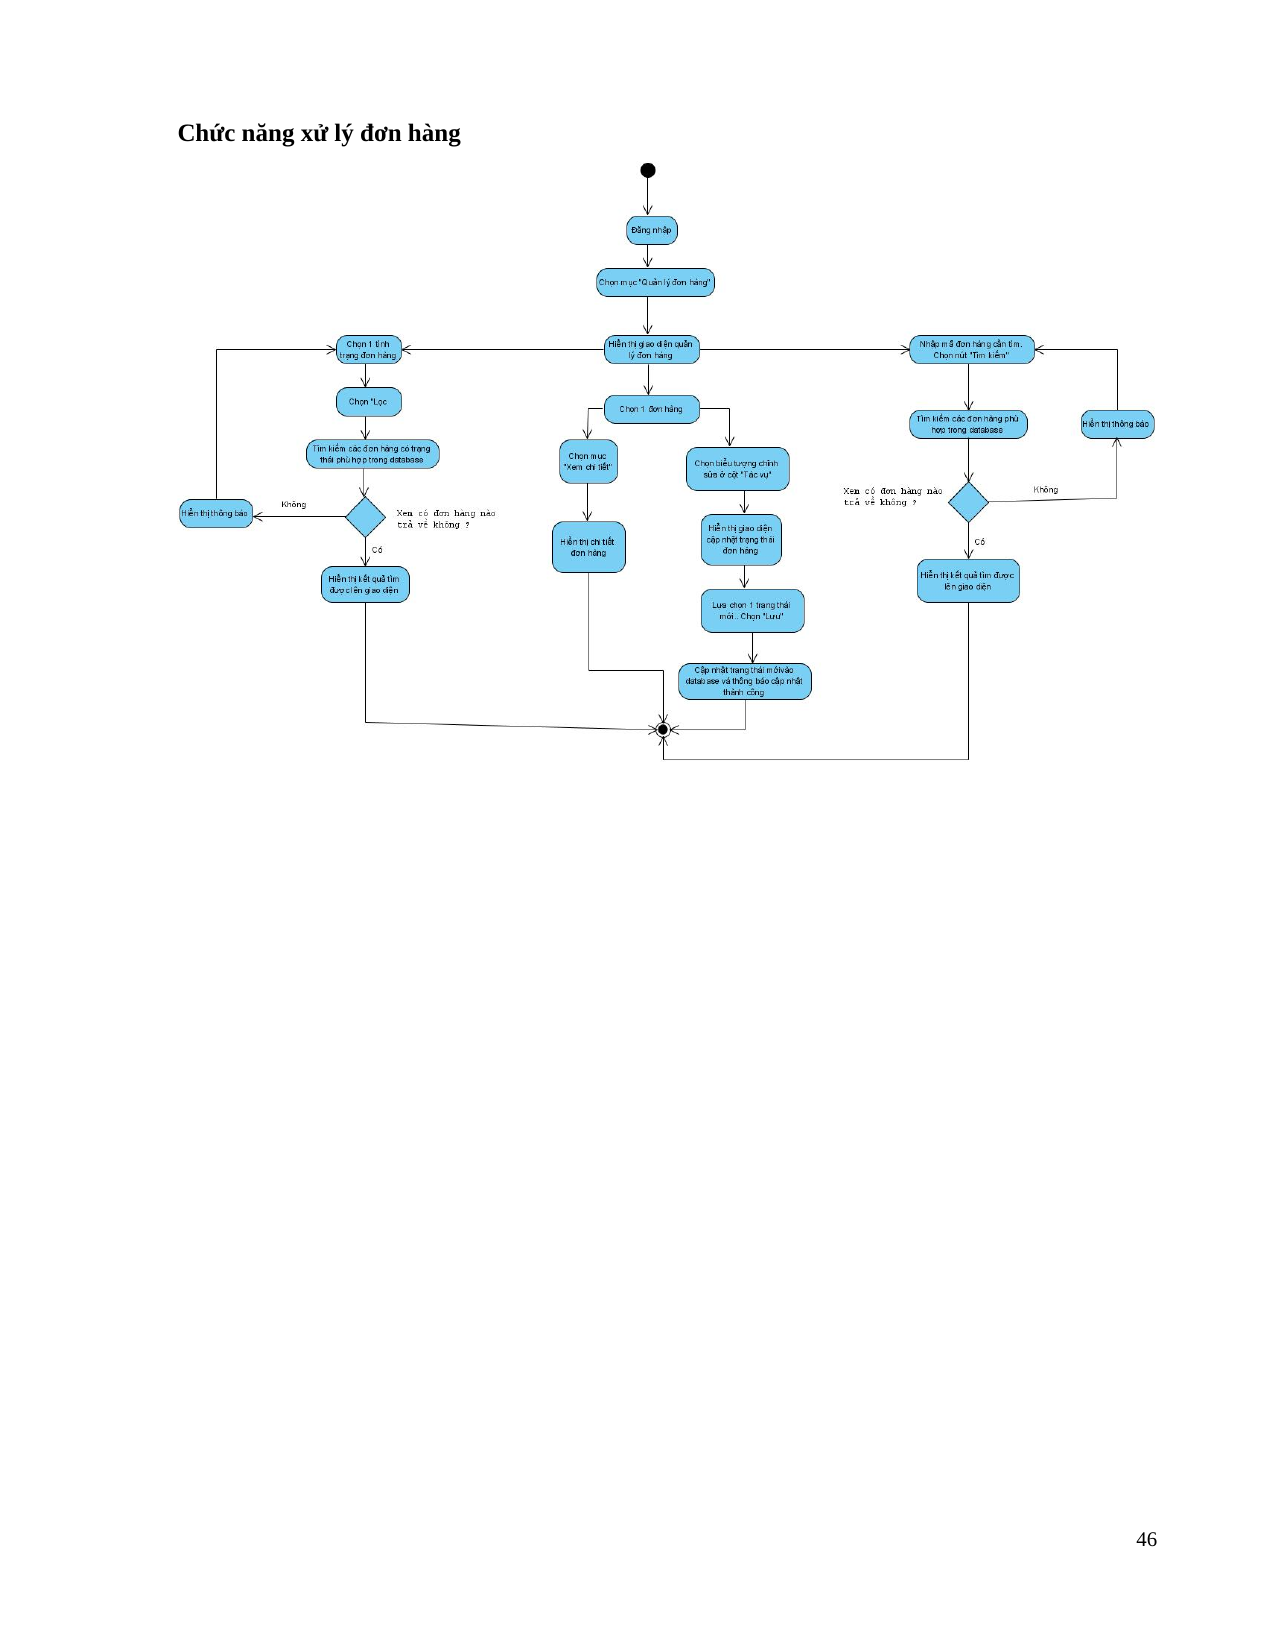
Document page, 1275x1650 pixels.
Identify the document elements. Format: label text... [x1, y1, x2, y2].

text Chức năng xử lý đơn hàng [177, 118, 1157, 147]
picture [177, 161, 1157, 762]
